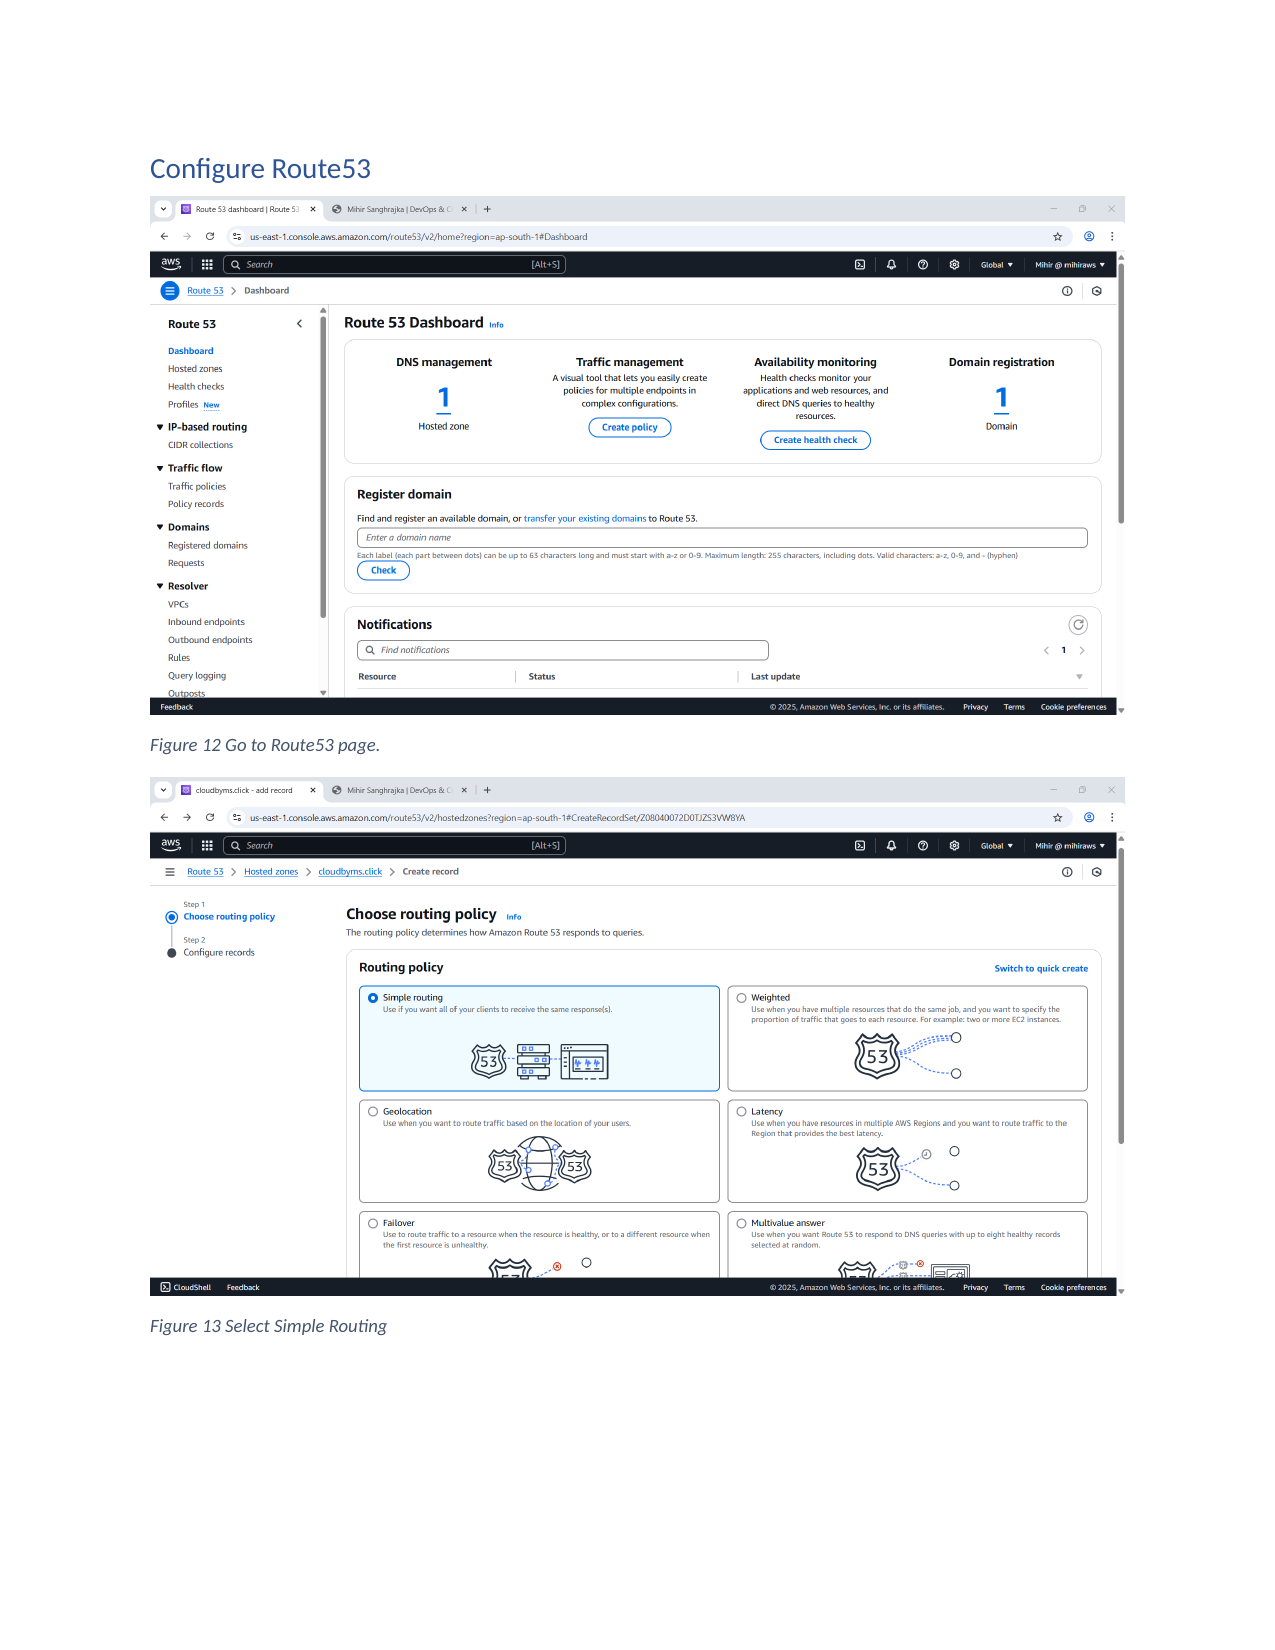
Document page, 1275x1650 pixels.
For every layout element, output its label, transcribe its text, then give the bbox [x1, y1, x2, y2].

picture [150, 196, 1125, 715]
picture [150, 777, 1125, 1296]
subtitle Configure Route53 [150, 150, 1125, 186]
text Figure 12 Go to Route53 page. [150, 734, 1125, 757]
text Figure 13 Select Simple Routing [150, 1314, 1125, 1337]
